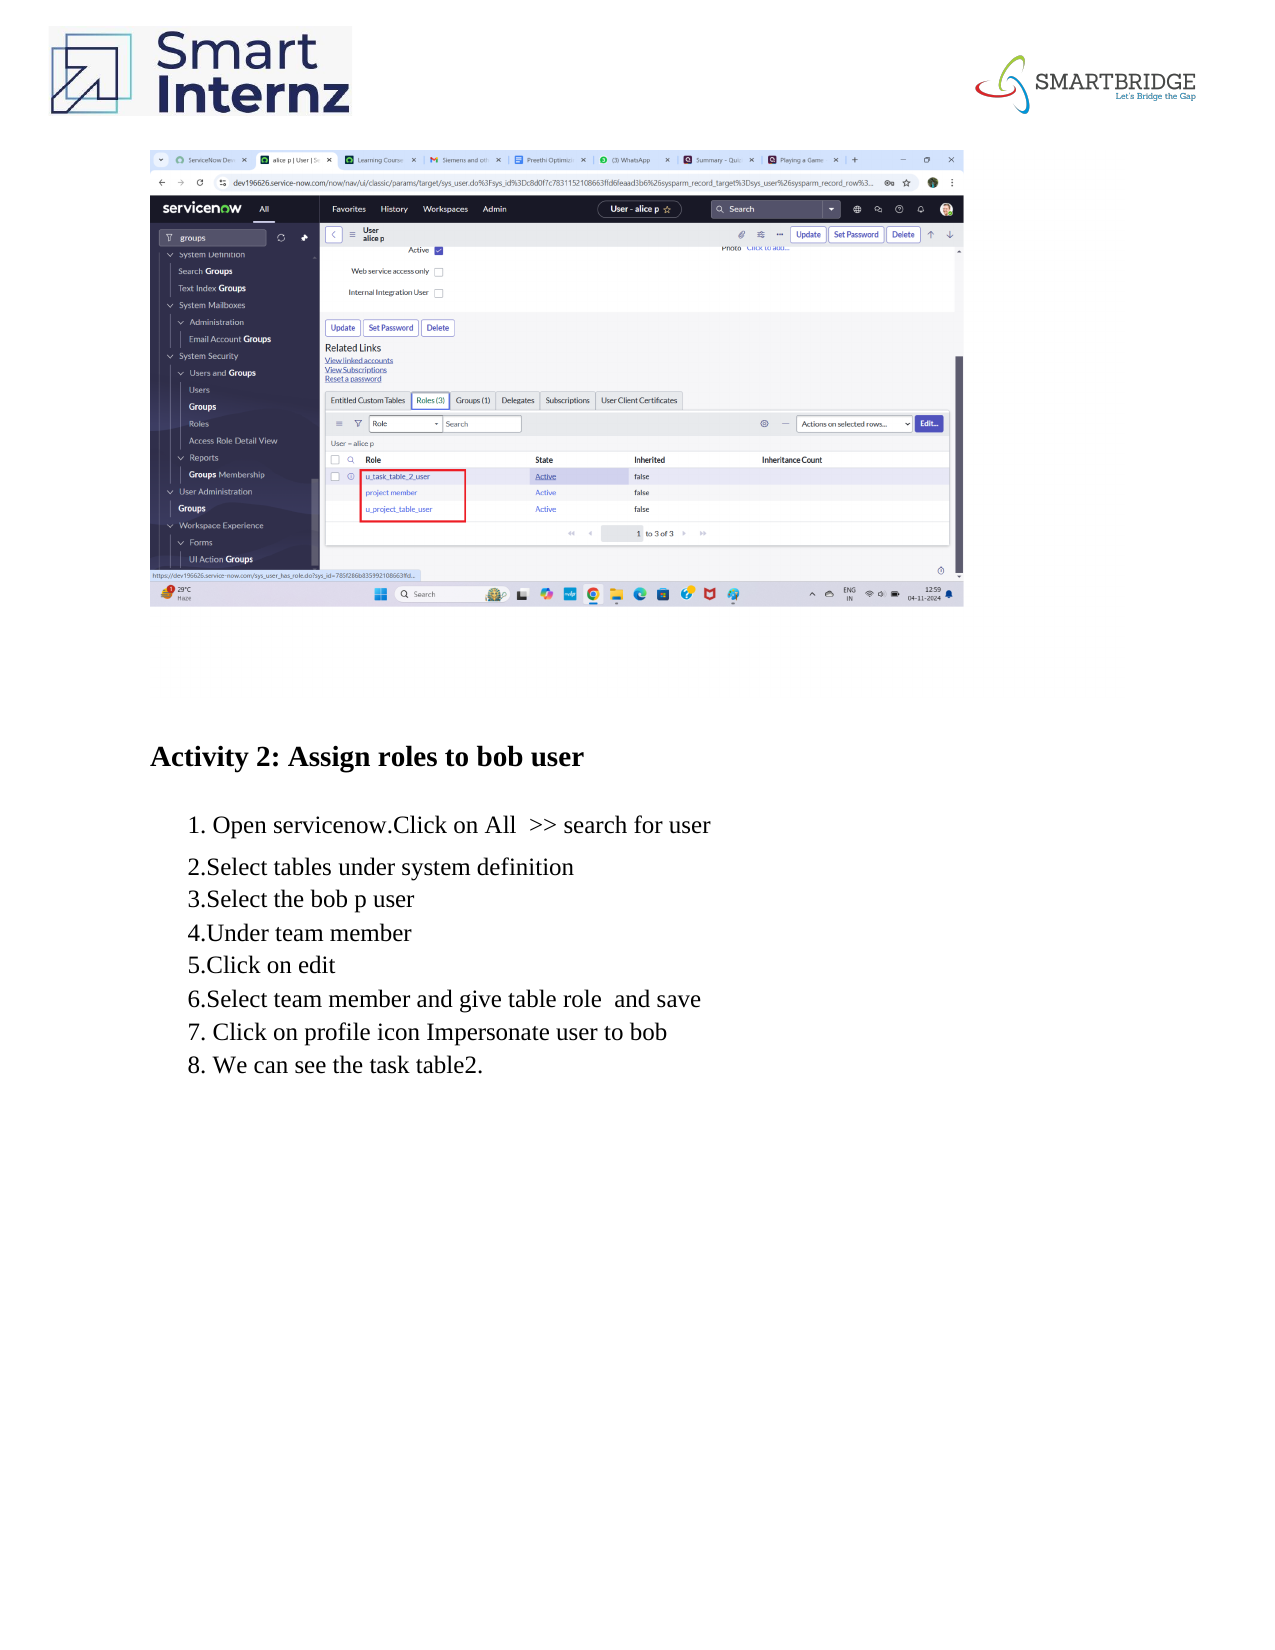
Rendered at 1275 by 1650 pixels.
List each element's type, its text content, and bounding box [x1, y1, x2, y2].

text 7. Click on profile icon Impersonate user to bob [150, 1017, 1125, 1045]
text 6.Select team member and give table role and save [150, 984, 1125, 1012]
picture [965, 34, 1214, 139]
subtitle 1. Open servicenow.Click on All >> search for user [150, 810, 1125, 839]
text 2.Select tables under system definition [150, 852, 1125, 880]
text 8. We can see the task table2. [150, 1050, 1125, 1078]
text 3.Select the bob p user [150, 884, 1125, 913]
text 5.Click on edit [150, 951, 1125, 979]
subtitle Activity 2: Assign roles to bob user [150, 739, 1125, 773]
picture [150, 150, 1125, 698]
picture [48, 26, 353, 116]
text 4.Under team member [150, 918, 1125, 946]
